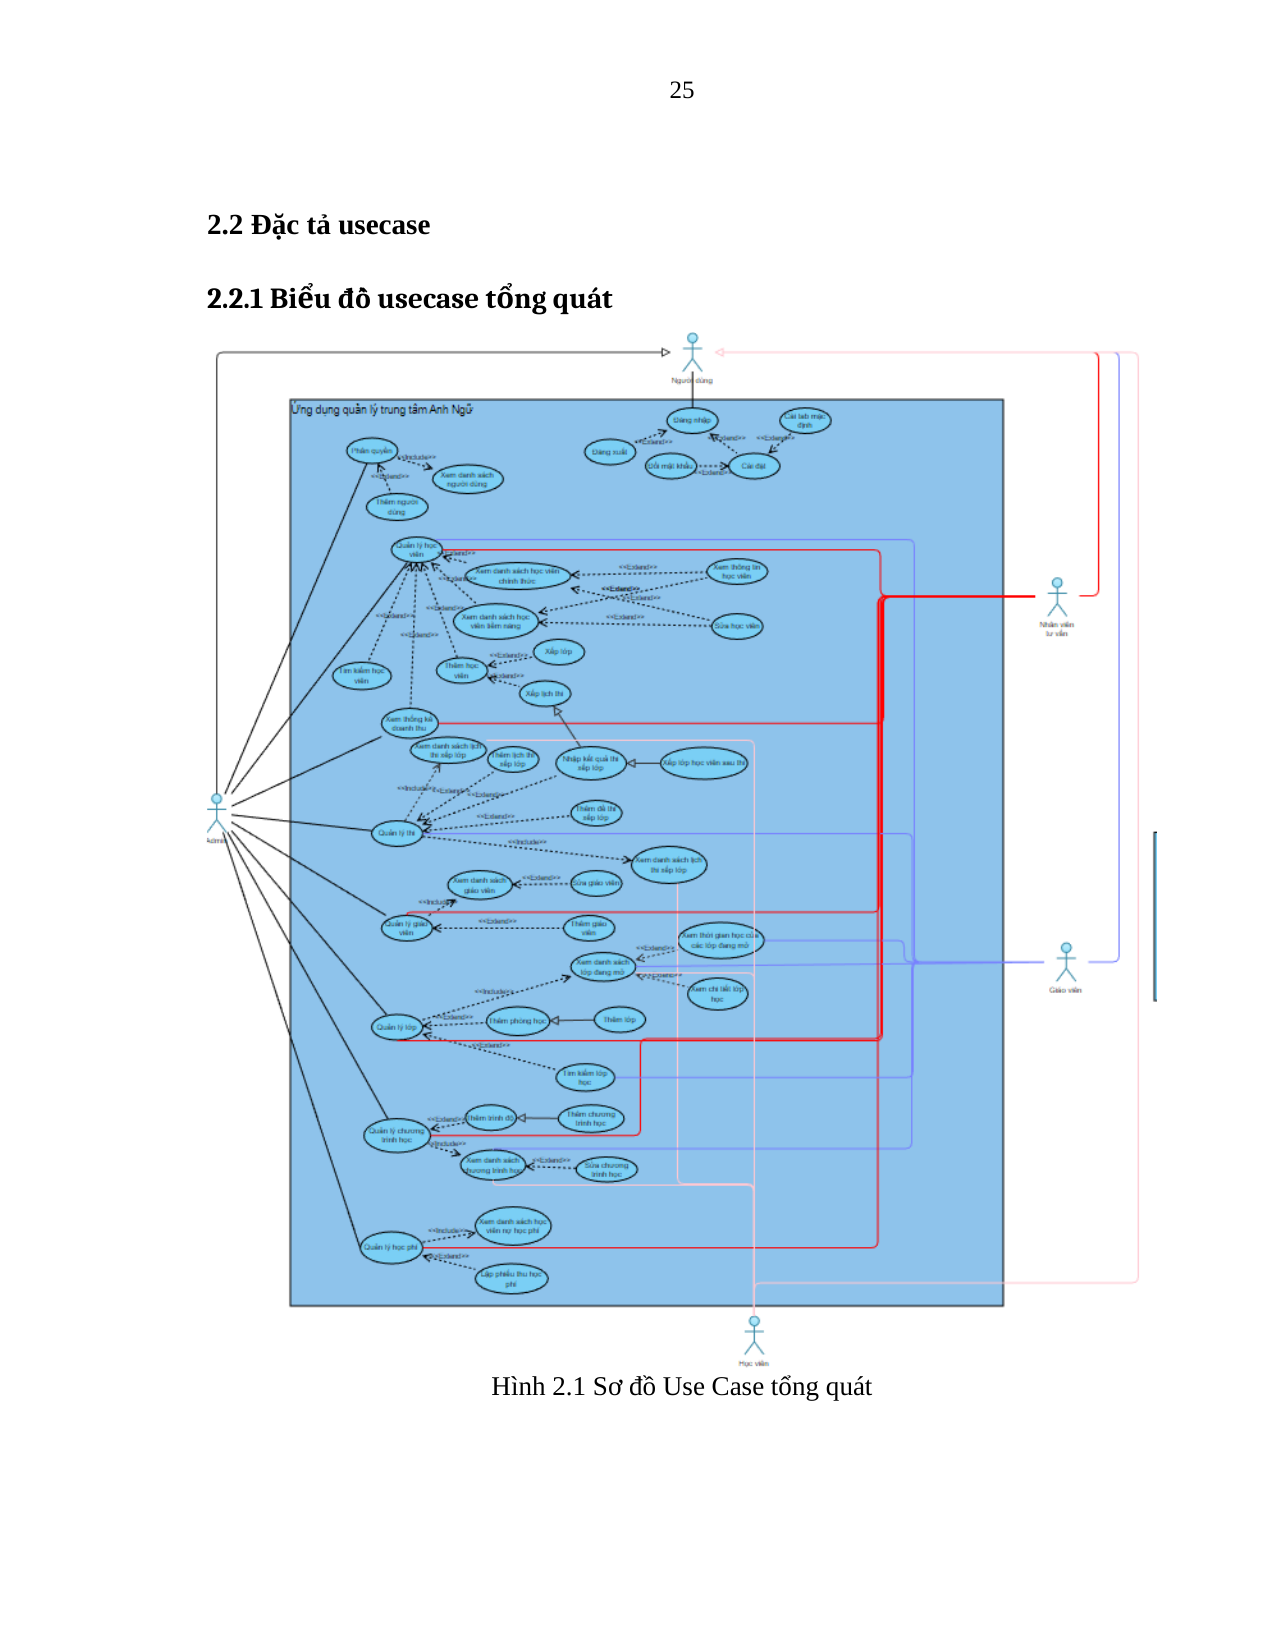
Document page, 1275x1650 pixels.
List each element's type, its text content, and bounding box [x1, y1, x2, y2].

text Hình 2.1 Sơ đồ Use Case tổng quát [207, 1370, 1157, 1401]
subtitle 2.2 Đặc tả usecase [207, 207, 1157, 240]
subtitle 2.2.1 Biểu đồ usecase tổng quát [207, 282, 1157, 316]
picture [206, 332, 1157, 1370]
